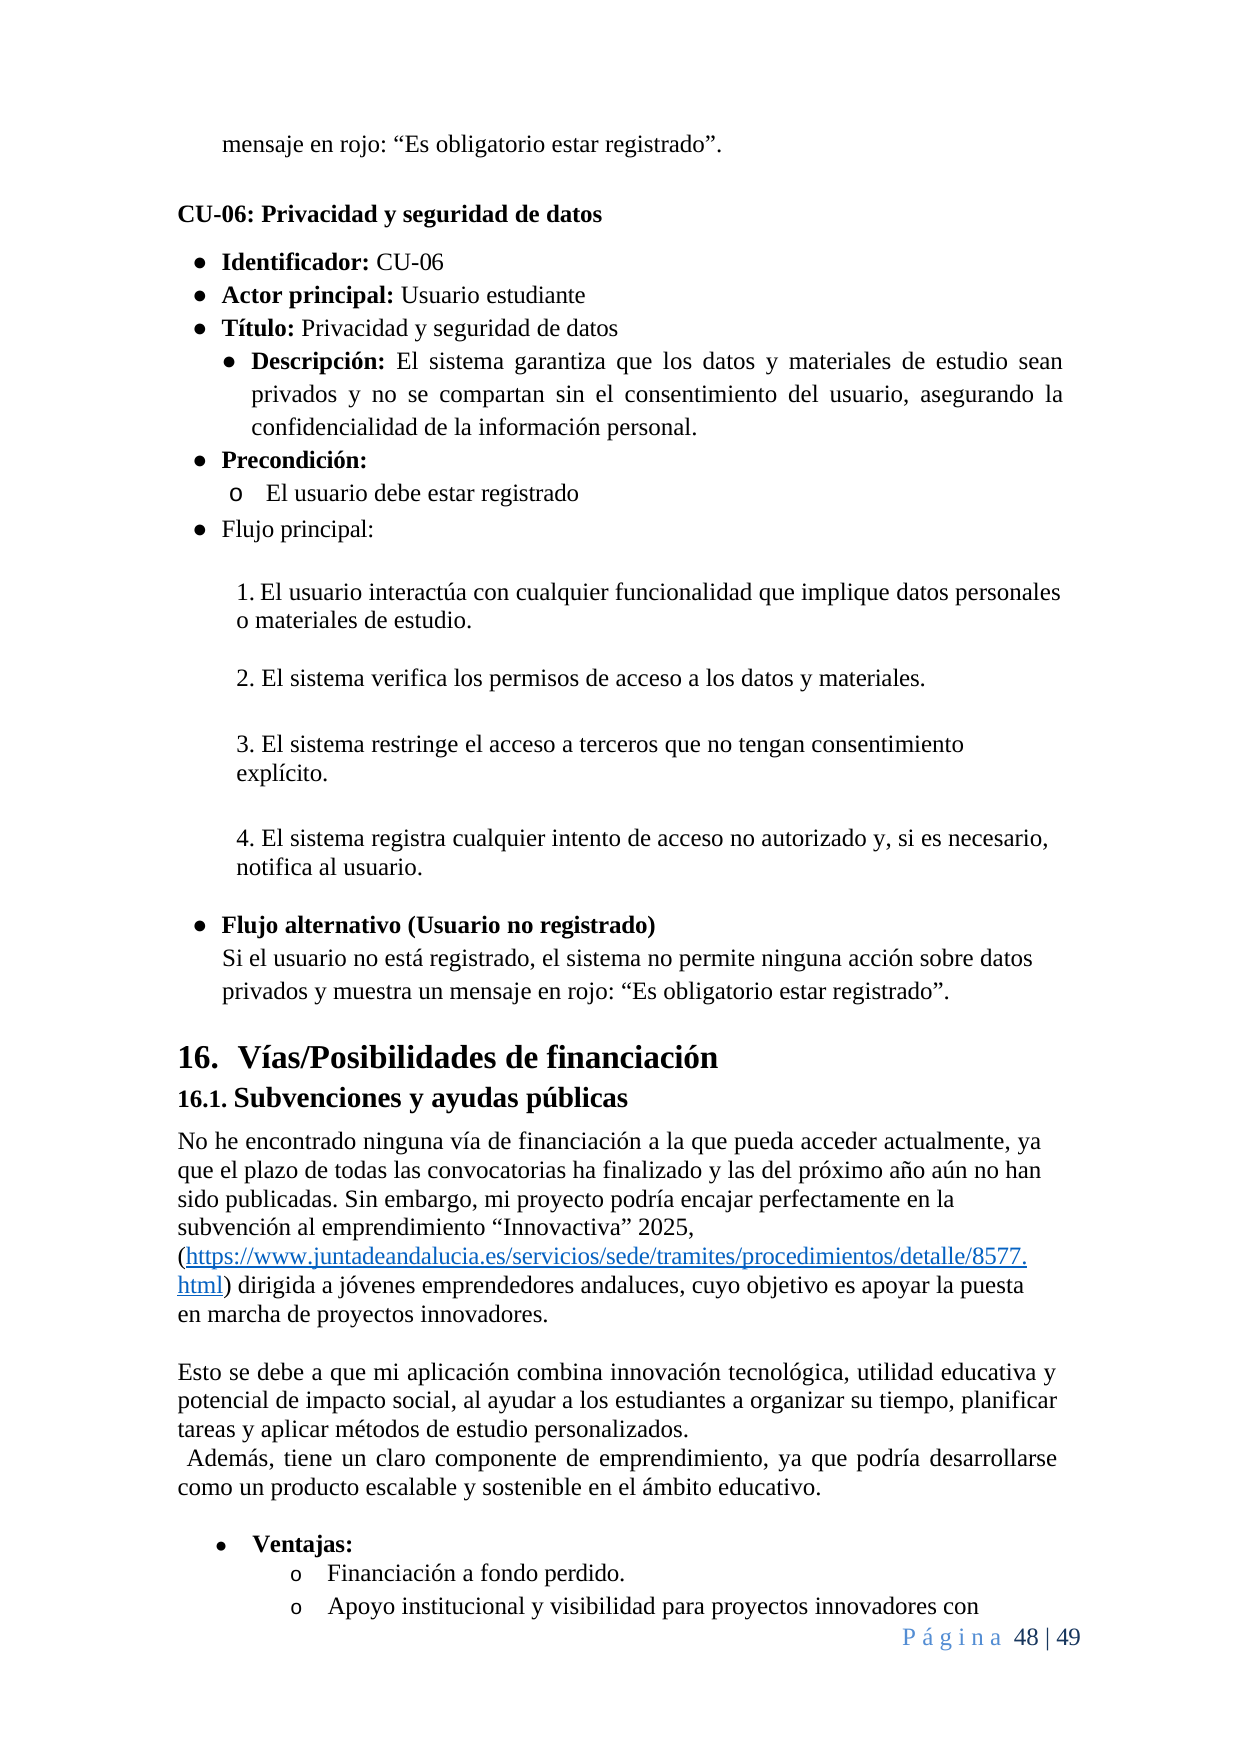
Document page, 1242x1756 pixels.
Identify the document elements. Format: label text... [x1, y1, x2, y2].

list Flujo principal: [192, 514, 1138, 543]
list Ventajas: [214, 1529, 1138, 1558]
text Además, tiene un claro componente de emprendimiento, ya que podría desarrollarse como un producto escalable y sostenible en el ámbito educativo. [177, 1443, 1057, 1500]
list Título: Privacidad y seguridad de datos [192, 313, 1138, 341]
list El usuario debe estar registrado [228, 478, 1138, 509]
list Precondición: [192, 445, 1138, 474]
subtitle Vías/Posibilidades de financiación [177, 1038, 1138, 1076]
list El usuario interactúa con cualquier funcionalidad que implique datos personales o materiales de estudio. [236, 577, 1062, 634]
text Esto se debe a que mi aplicación combina innovación tecnológica, utilidad educativa y potencial de impacto social, al ayudar a los estudiantes a organizar su tiempo, planificar tareas y aplicar métodos de estudio personalizados. [177, 1357, 1057, 1443]
list Actor principal: Usuario estudiante [192, 280, 1138, 308]
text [222, 129, 1109, 158]
list Identificador: CU-06 [192, 247, 1138, 276]
text Si el usuario no está registrado, el sistema no permite ninguna acción sobre datos privados y muestra un mensaje en rojo: “Es obligatorio estar registrado”. [222, 943, 1109, 1005]
list Subvenciones y ayudas públicas [177, 1080, 1138, 1114]
list El sistema registra cualquier intento de acceso no autorizado y, si es necesario, notifica al usuario. [236, 823, 1050, 881]
list El sistema verifica los permisos de acceso a los datos y materiales. [236, 663, 1138, 692]
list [290, 1593, 981, 1620]
text No he encontrado ninguna vía de financiación a la que pueda acceder actualmente, ya que el plazo de todas las convocatorias ha finalizado y las del próximo año aún no han sido publicadas. Sin embargo, mi proyecto podría encajar perfectamente en la [177, 1126, 1042, 1212]
list Descripción: El sistema garantiza que los datos y materiales de estudio sean privados y no se compartan sin el consentimiento del usuario, asegurando la confidencialidad de la información personal. [221, 346, 1064, 441]
text subvención al emprendimiento “Innovactiva” 2025, (https://www.juntadeandalucia.es/servicios/sede/tramites/procedimientos/detalle/8577. html) dirigida a jóvenes emprendedores andaluces, cuyo objetivo es apoyar la puesta en marcha de proyectos innovadores. [177, 1212, 1046, 1327]
list Flujo alternativo (Usuario no registrado) [192, 910, 1138, 939]
list Financiación a fondo perdido. [289, 1558, 1138, 1588]
text CU-06: Privacidad y seguridad de datos [177, 199, 1138, 228]
list El sistema restringe el acceso a terceros que no tengan consentimiento explícito. [236, 729, 1050, 787]
